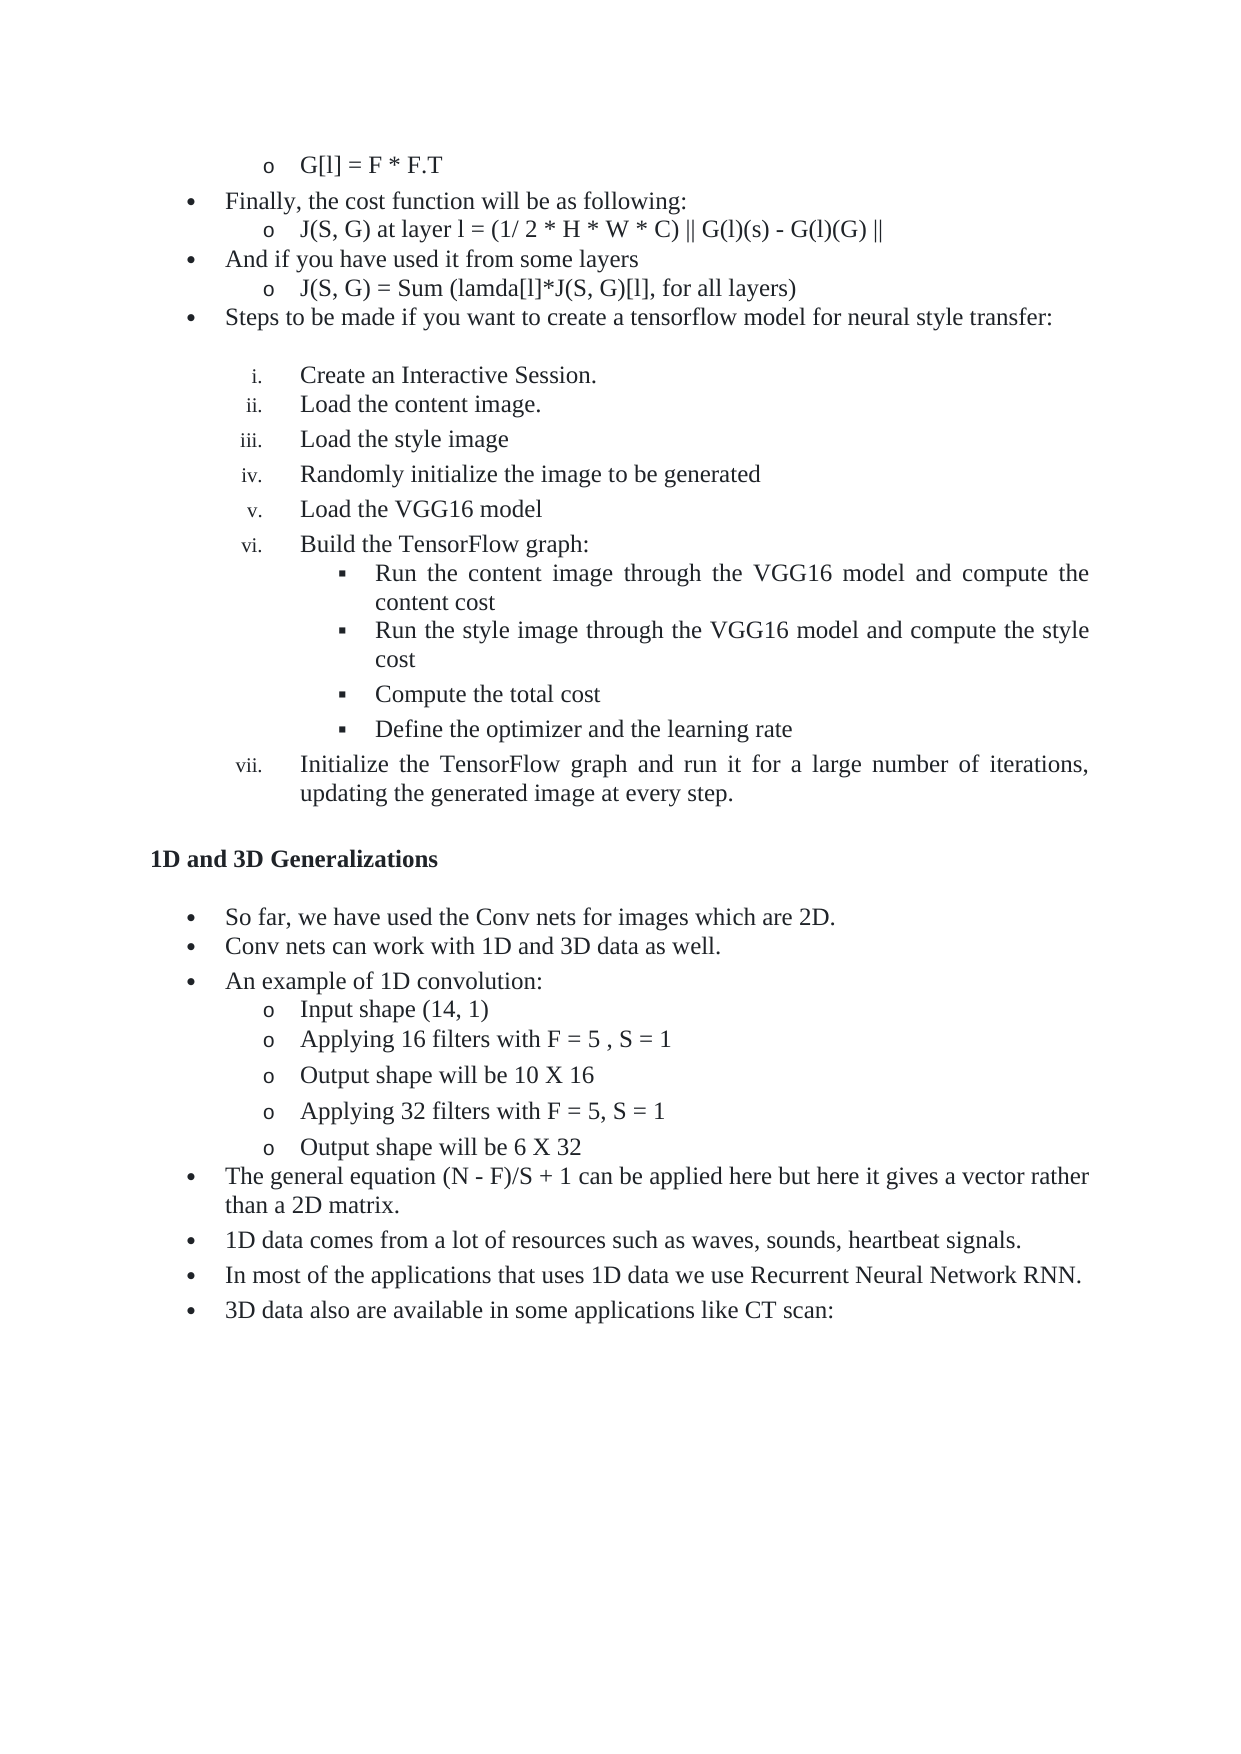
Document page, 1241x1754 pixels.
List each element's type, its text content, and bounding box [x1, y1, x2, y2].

list Randomly initialize the image to be generated [262, 459, 1090, 488]
list Conv nets can work with 1D and 3D data as well. [187, 931, 1090, 959]
list Output shape will be 10 X 16 [262, 1060, 1090, 1089]
list 3D data also are available in some applications like CT scan: [187, 1295, 1090, 1324]
list And if you have used it from some layers [187, 244, 1090, 273]
list Initialize the TensorFlow graph and run it for a large number of iterations, updating the generated image at every step. [262, 749, 1090, 807]
list An example of 1D convolution: [187, 966, 1090, 994]
list J(S, G) at layer l = (1/ 2 * H * W * C) || G(l)(s) - G(l)(G) || [262, 214, 1090, 244]
list The general equation (N - F)/S + 1 can be applied here but here it gives a vector rather than a 2D matrix. [187, 1161, 1090, 1219]
list Load the content image. [262, 389, 1090, 418]
list J(S, G) = Sum (lamda[l]*J(S, G)[l], for all layers) [262, 273, 1090, 302]
list Input shape (14, 1) [262, 994, 1090, 1024]
list In most of the applications that uses 1D data we use Recurrent Neural Network RNN. [187, 1260, 1090, 1289]
list So far, we have used the Conv nets for images which are 2D. [187, 902, 1090, 931]
list Steps to be made if you want to create a tensorflow model for neural style transfer: [187, 302, 1090, 331]
list Load the VGG16 model [262, 494, 1090, 523]
list Build the TensorFlow graph: [262, 529, 1090, 558]
list 1D data comes from a lot of resources such as waves, sounds, heartbeat signals. [187, 1225, 1090, 1254]
list Applying 32 filters with F = 5, S = 1 [262, 1096, 1090, 1125]
list Define the optimizer and the learning rate [337, 714, 1090, 743]
list Output shape will be 6 X 32 [262, 1132, 1090, 1161]
list G[l] = F * F.T [262, 150, 1090, 179]
list Compute the total cost [337, 679, 1090, 708]
list Finally, the cost function will be as following: [187, 186, 1090, 214]
text 1D and 3D Generalizations [150, 844, 1090, 873]
list Run the style image through the VGG16 model and compute the style cost [337, 615, 1090, 673]
list Create an Interactive Session. [262, 360, 1090, 389]
list Load the style image [262, 424, 1090, 453]
list Applying 16 filters with F = 5 , S = 1 [262, 1024, 1090, 1054]
list Run the content image through the VGG16 model and compute the content cost [337, 558, 1090, 615]
